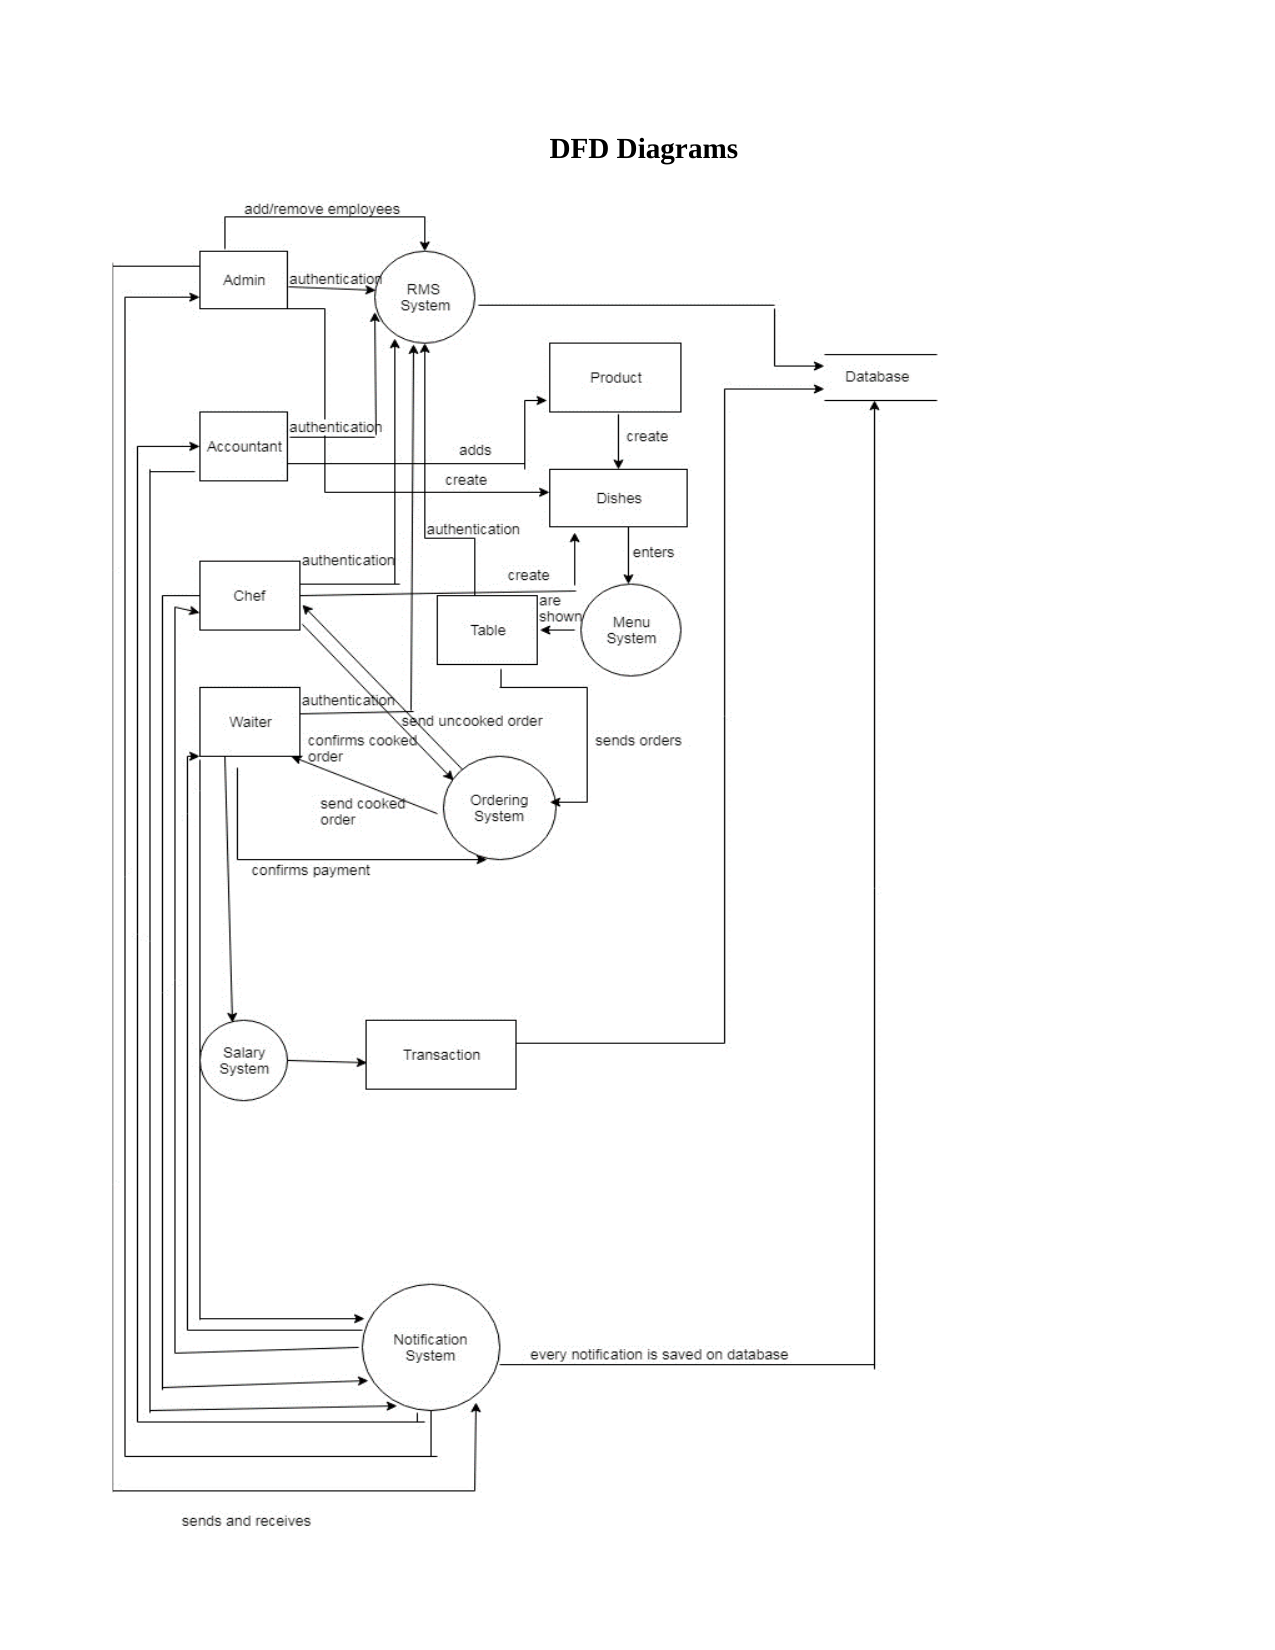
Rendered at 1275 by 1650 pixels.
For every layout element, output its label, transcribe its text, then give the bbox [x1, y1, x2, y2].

text DFD Diagrams [112, 131, 1175, 165]
picture [112, 198, 939, 1534]
